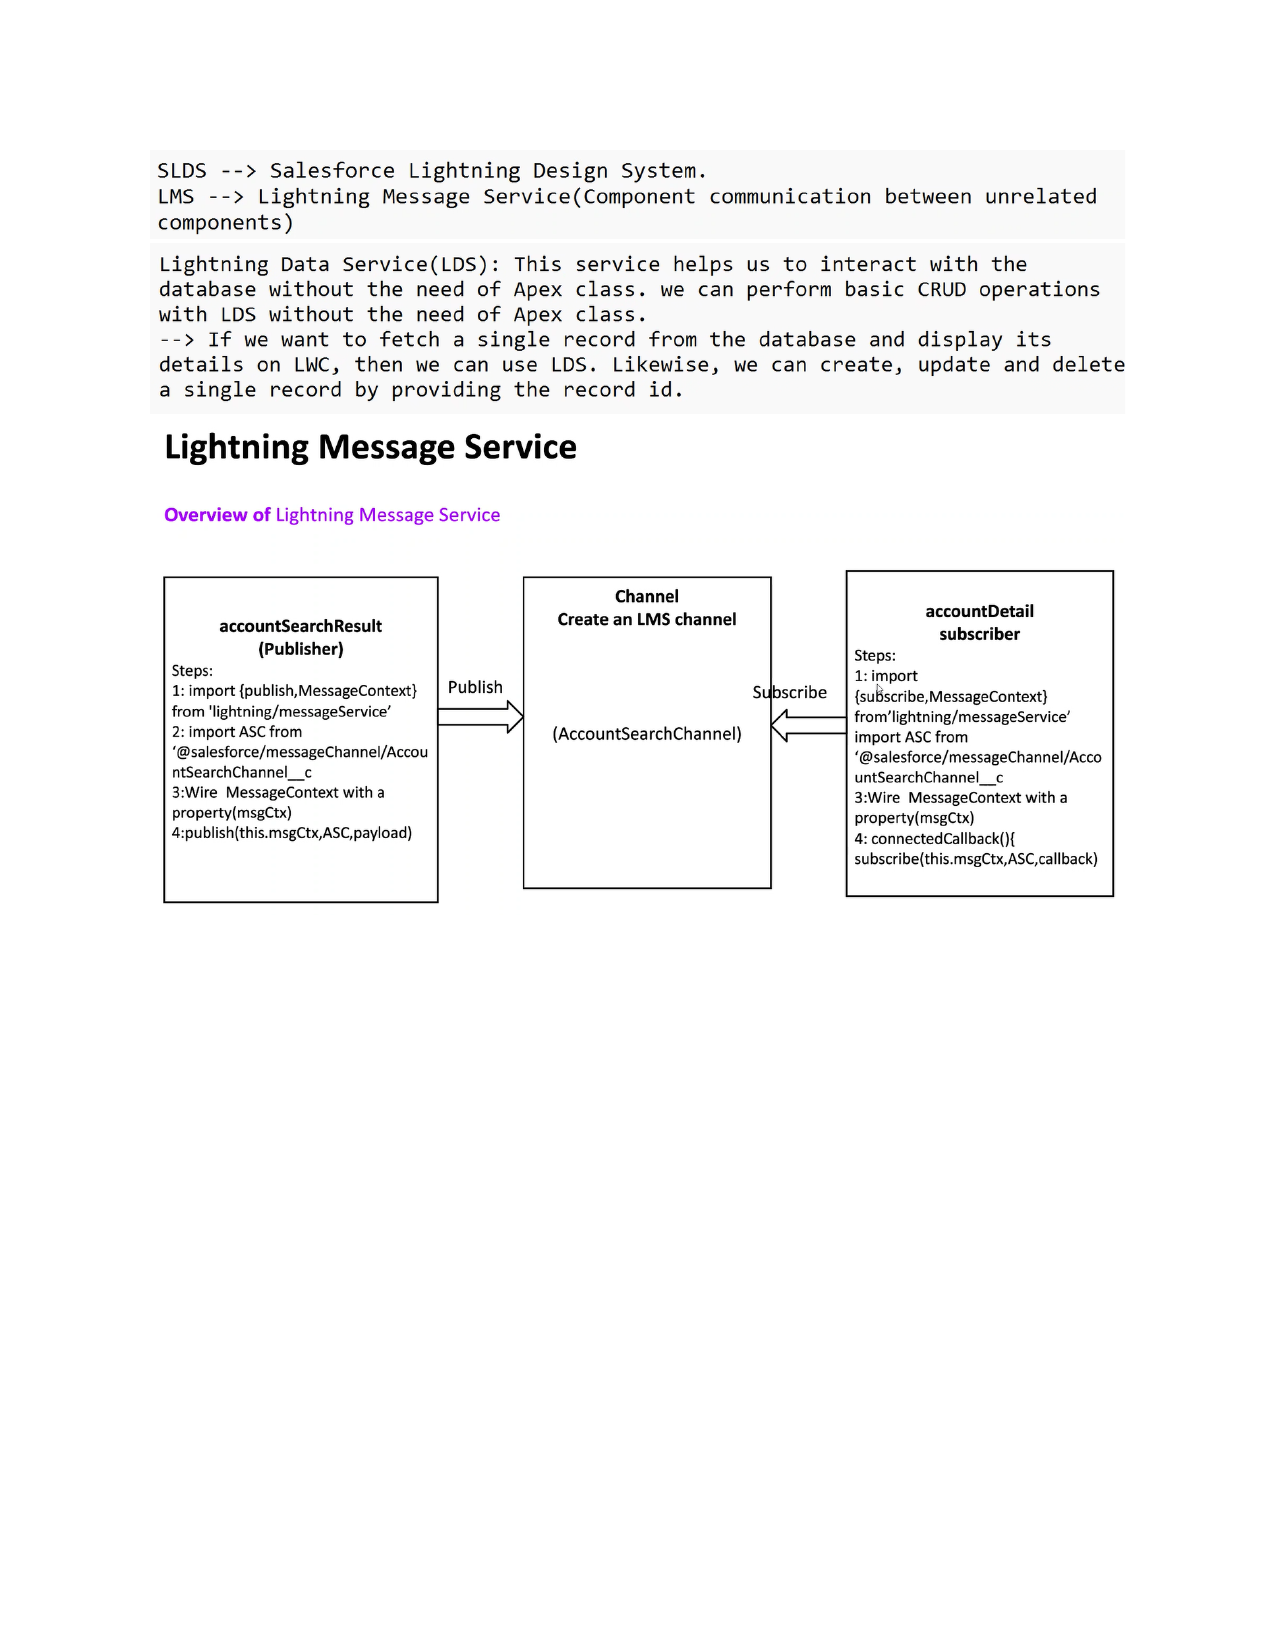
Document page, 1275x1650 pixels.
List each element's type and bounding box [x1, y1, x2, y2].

picture [150, 150, 1125, 239]
picture [150, 243, 1125, 414]
picture [150, 418, 1125, 915]
